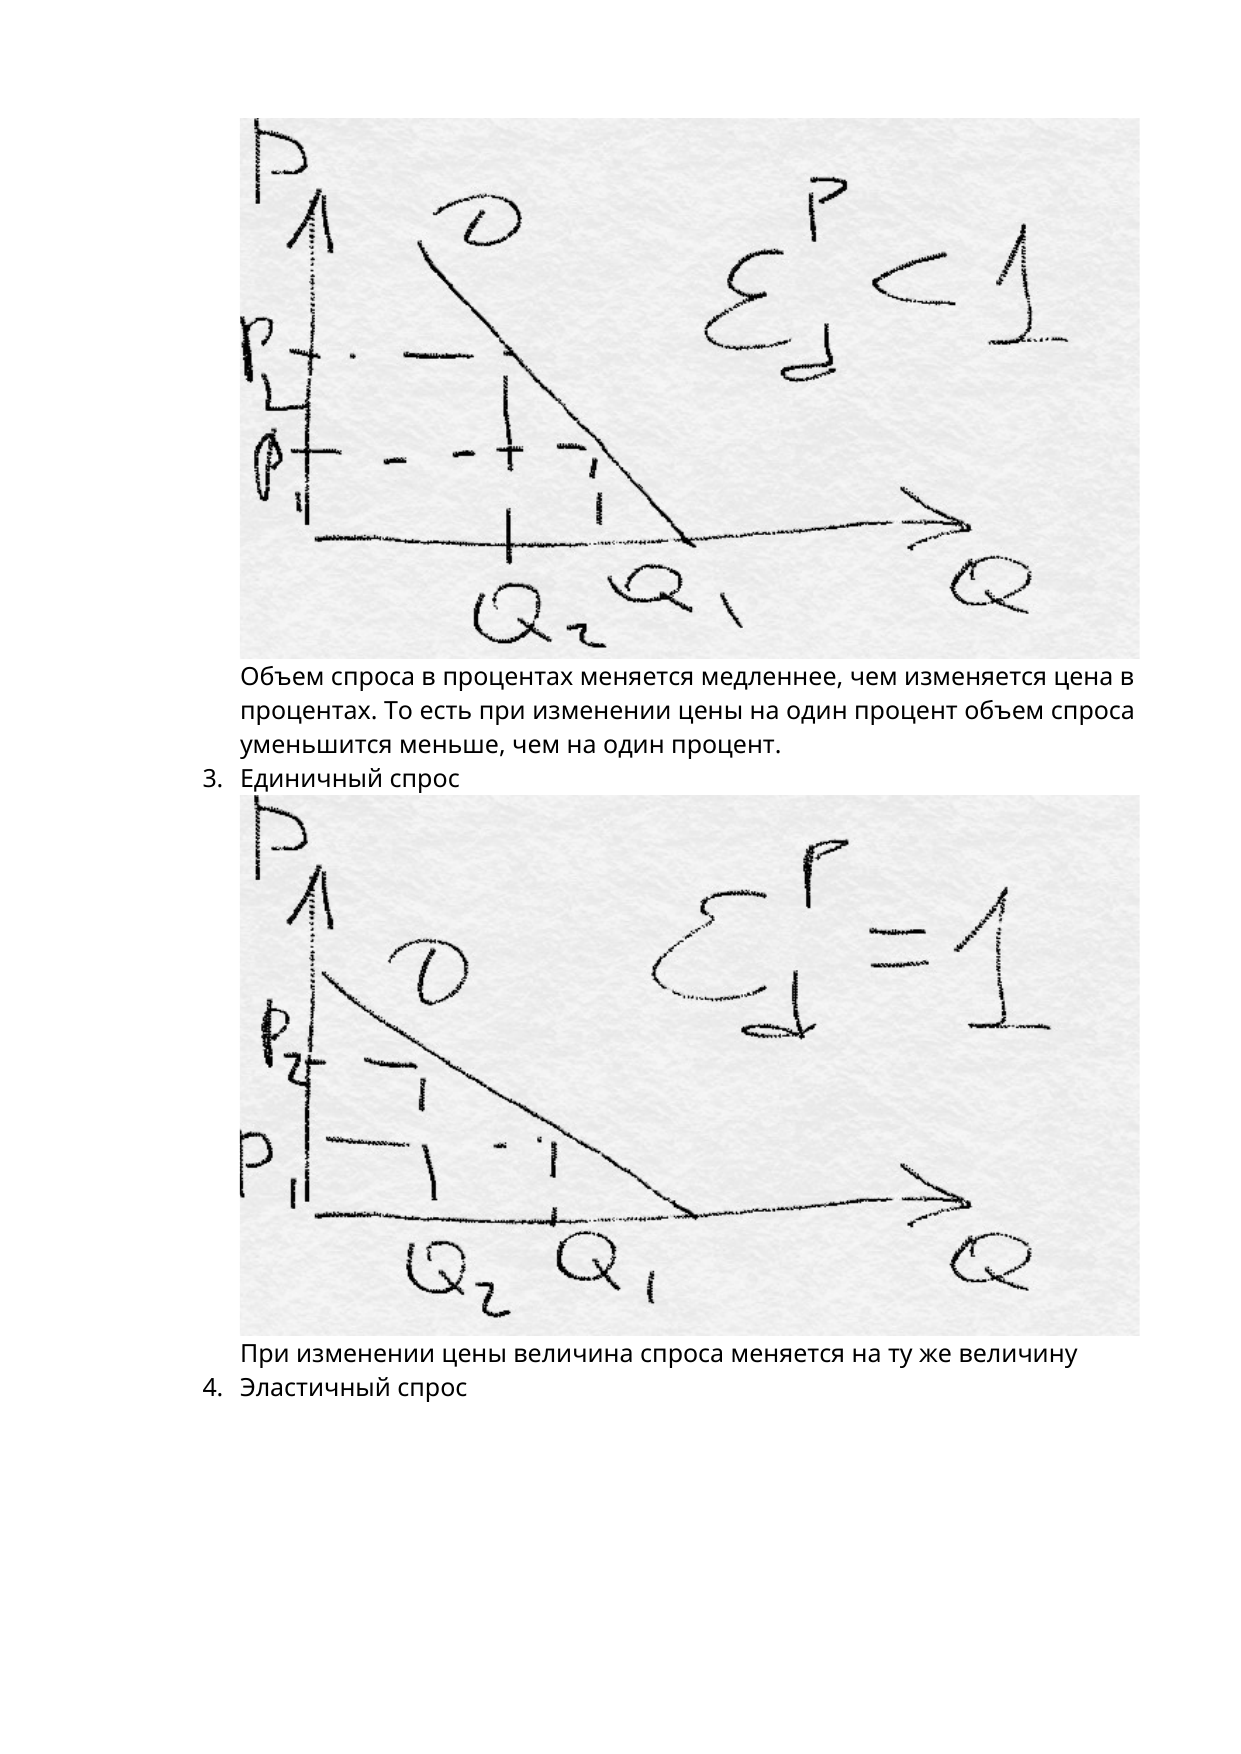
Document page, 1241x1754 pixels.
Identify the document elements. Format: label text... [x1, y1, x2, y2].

picture [239, 795, 1140, 1336]
picture [239, 118, 1140, 659]
text Объем спроса в процентах меняется медленнее, чем изменяется цена в процентах. То есть при изменении цены на один процент объем спроса уменьшится меньше, чем на один процент. [240, 659, 1152, 761]
list Единичный спрос [202, 761, 1152, 795]
list Эластичный спрос [202, 1370, 1152, 1404]
text При изменении цены величина спроса меняется на ту же величину [240, 1336, 1152, 1370]
